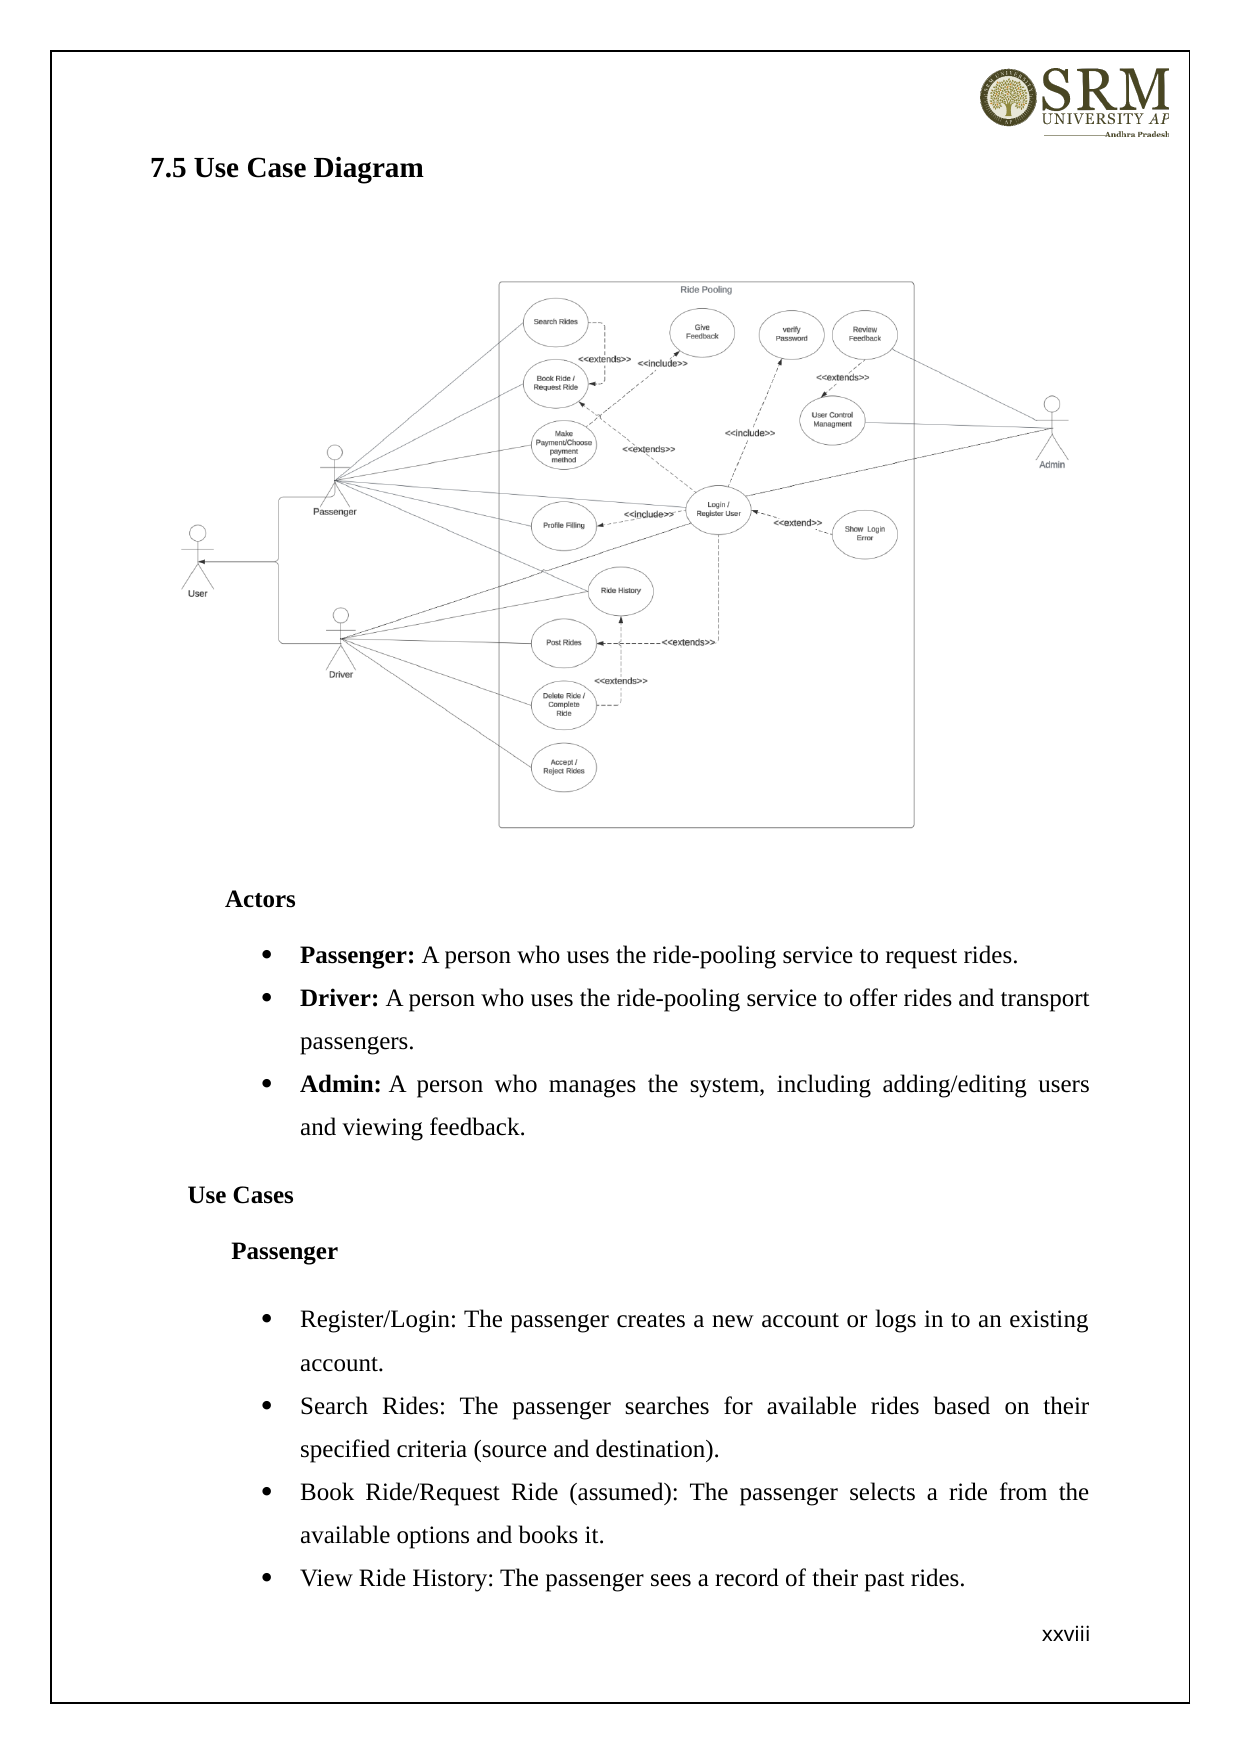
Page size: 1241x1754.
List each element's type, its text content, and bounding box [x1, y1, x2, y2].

list Admin: A person who manages the system, including adding/editing users and viewing feedback. [262, 1069, 1090, 1141]
list Driver: A person who uses the ride-pooling service to offer rides and transport passengers. [262, 983, 1090, 1055]
list Passenger: A person who uses the ride-pooling service to request rides. [262, 940, 1090, 968]
list Register/Login: The passenger creates a new account or logs in to an existing account. [262, 1304, 1090, 1376]
text Passenger [150, 1236, 1090, 1265]
picture [980, 68, 1169, 137]
text Use Cases [150, 1180, 1090, 1209]
subtitle 7.5 Use Case Diagram [150, 150, 1090, 183]
list Search Rides: The passenger searches for available rides based on their specified criteria (source and destination). [262, 1391, 1090, 1463]
list Book Ride/Request Ride (assumed): The passenger selects a ride from the available options and books it. [262, 1477, 1090, 1549]
text Actors [150, 884, 1090, 912]
list View Ride History: The passenger sees a record of their past rides. [262, 1563, 1090, 1592]
